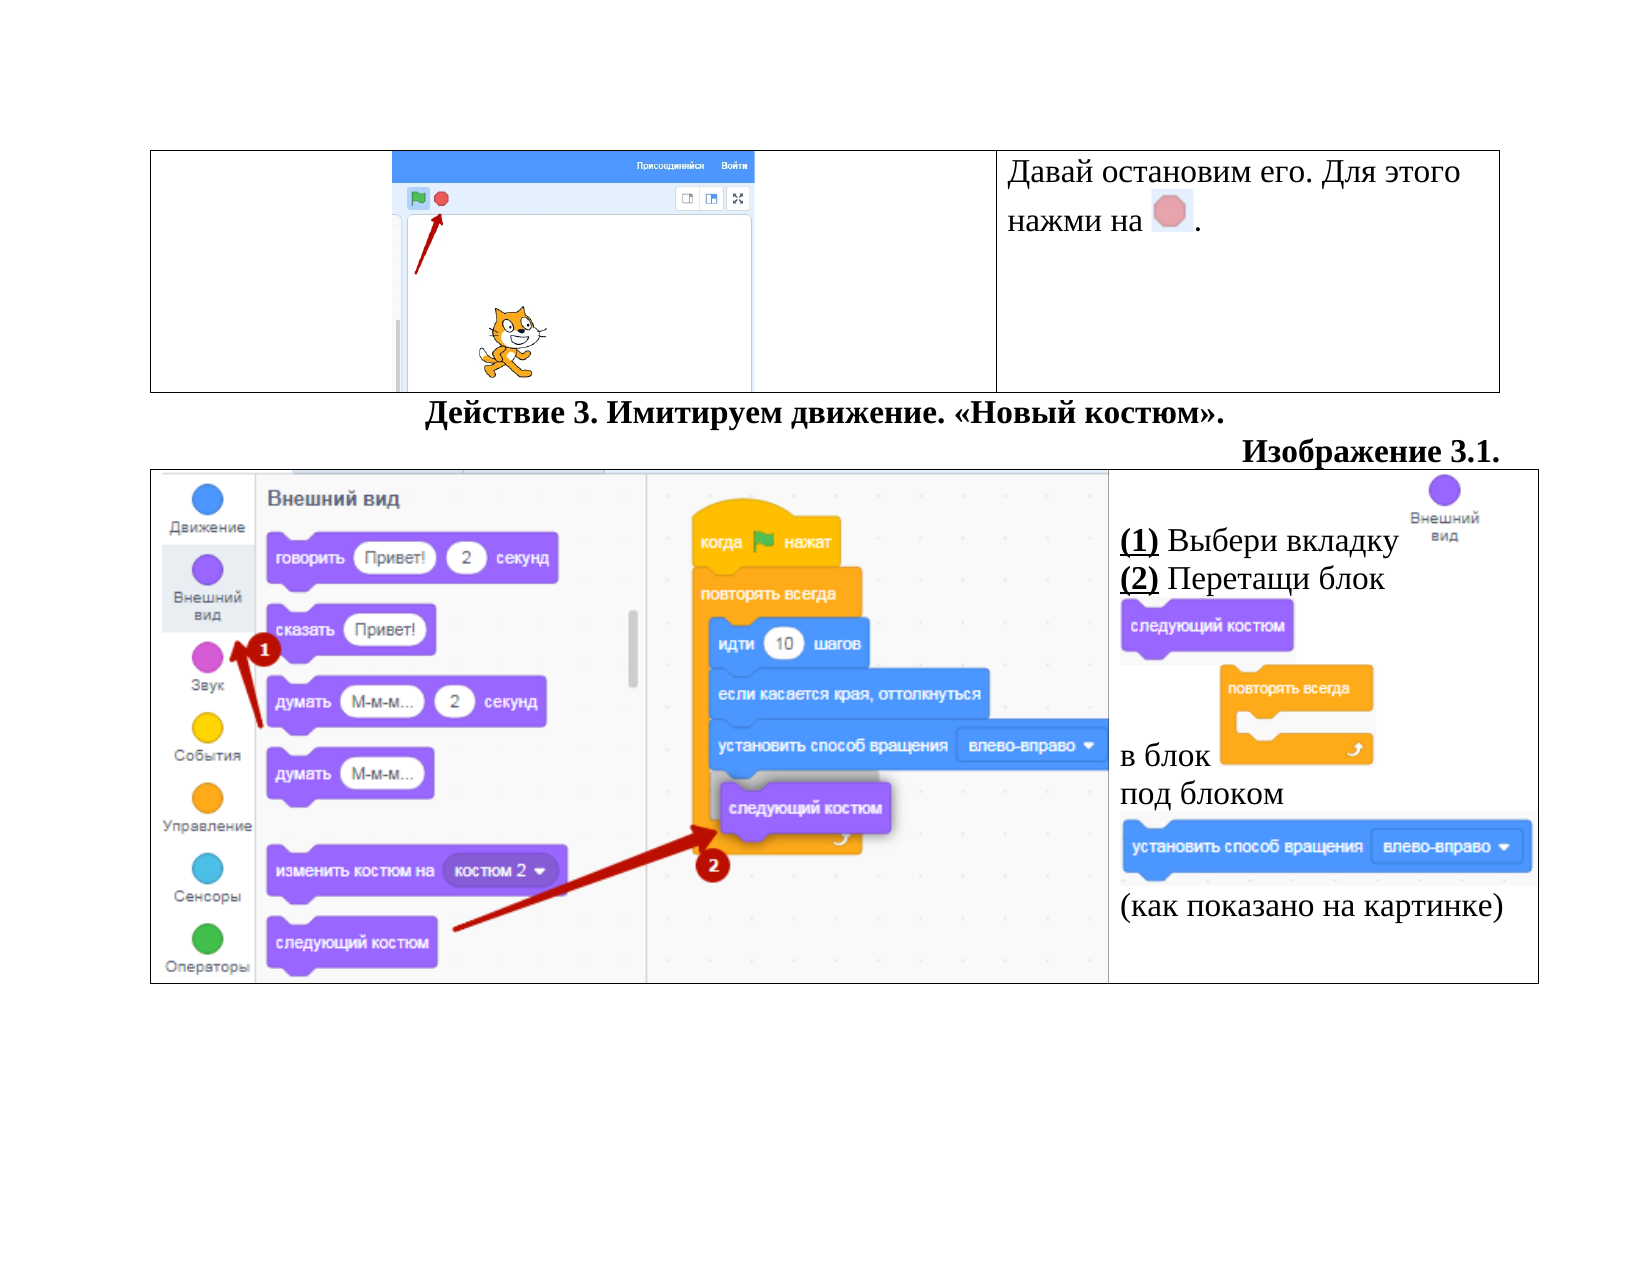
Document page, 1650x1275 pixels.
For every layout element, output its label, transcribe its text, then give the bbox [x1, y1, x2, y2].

table_header [151, 470, 161, 983]
table_header (1) Выбери вкладку (2) Перетащи блок в блок под блоком (как показано на картинке) [1109, 470, 1538, 983]
table_cell [755, 151, 996, 392]
picture [1151, 189, 1194, 232]
picture [1407, 470, 1483, 552]
picture [1120, 597, 1377, 767]
text Действие 3. Имитируем движение. «Новый костюм». [150, 393, 1500, 431]
table_cell Давай остановим его. Для этого нажми на . [997, 151, 1499, 392]
picture [392, 151, 755, 392]
table_cell [151, 151, 392, 392]
picture [1120, 811, 1538, 886]
picture [161, 470, 1109, 983]
text Изображение 3.1. [150, 431, 1500, 469]
